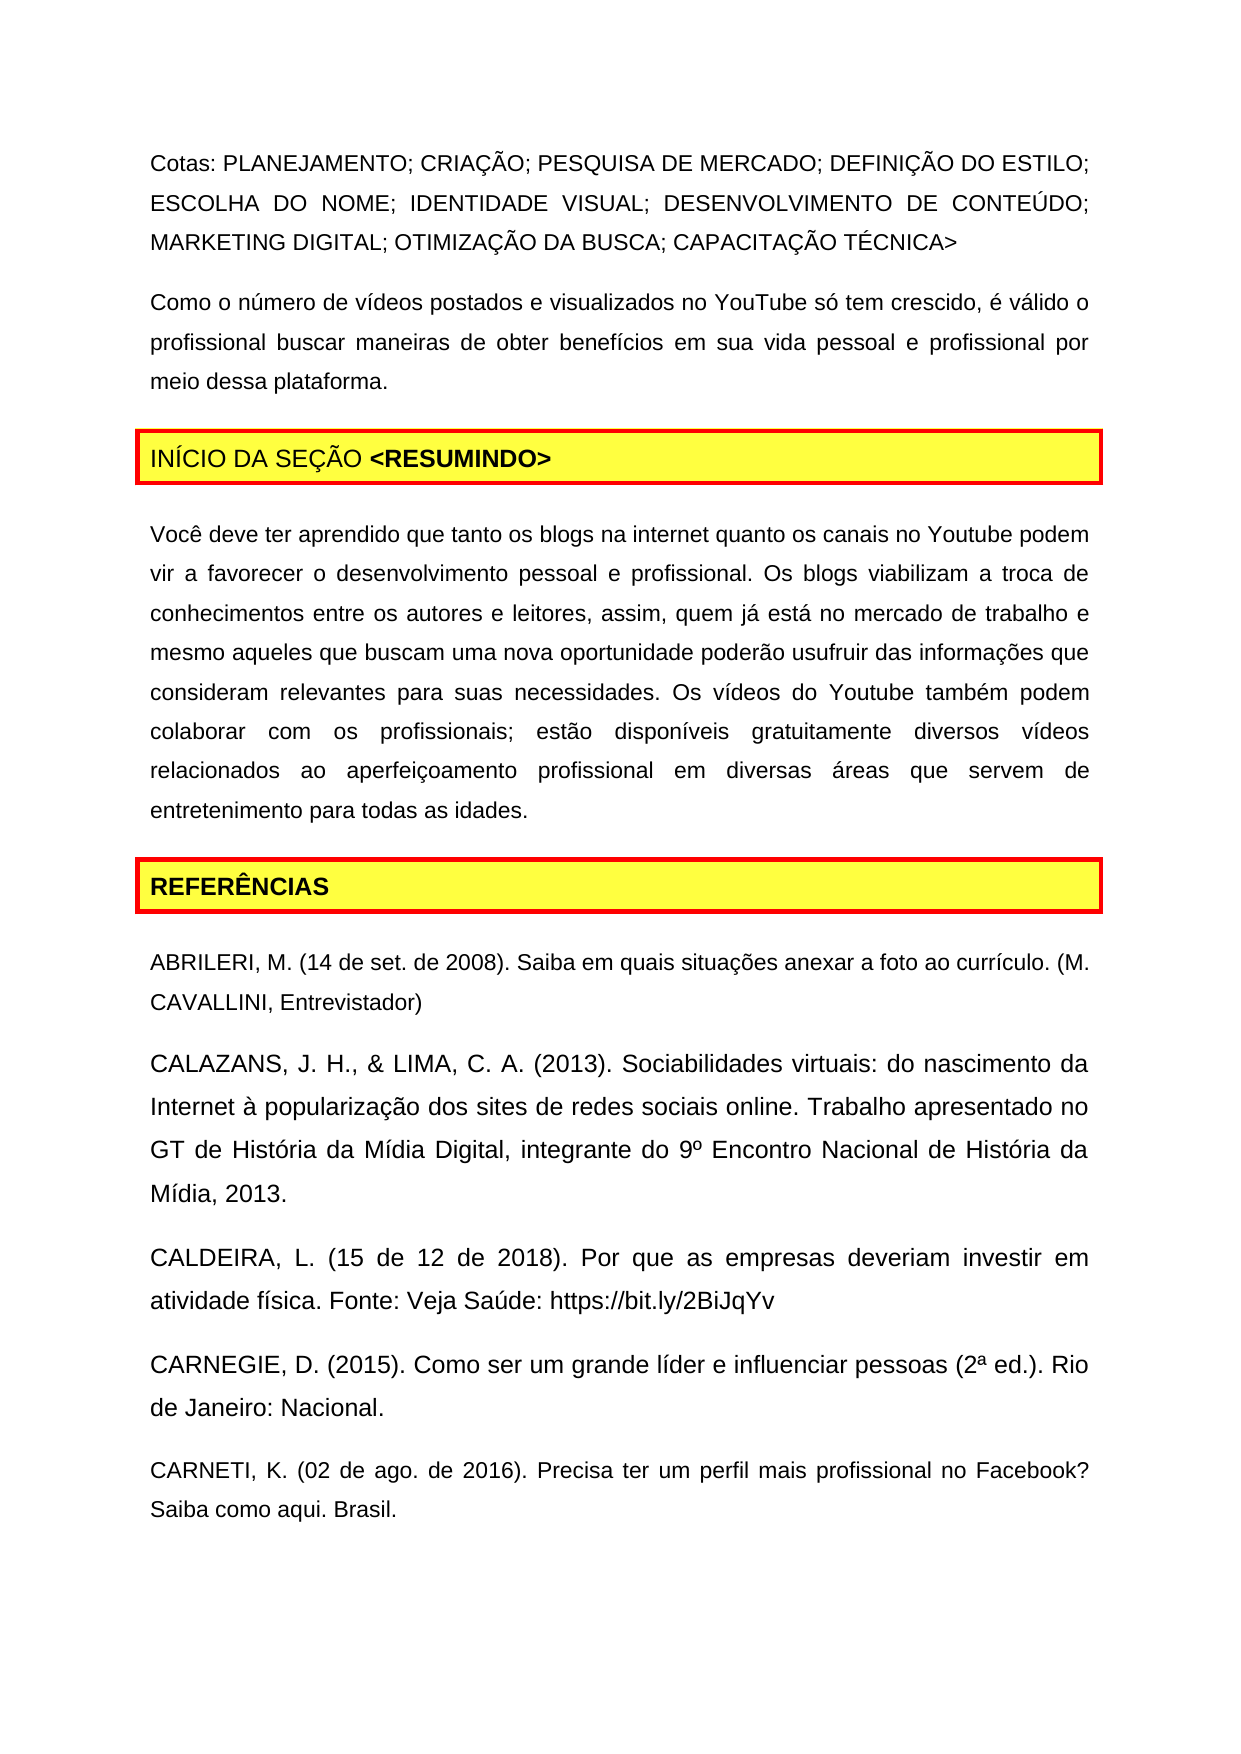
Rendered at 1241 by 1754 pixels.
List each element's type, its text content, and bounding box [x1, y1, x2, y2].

text CALAZANS, J. H., & LIMA, C. A. (2013). Sociabilidades virtuais: do nascimento da Internet à popularização dos sites de redes sociais online. Trabalho apresentado no GT de História da Mídia Digital, integrante do 9º Encontro Nacional de História da Mídia, 2013. [150, 1049, 1090, 1207]
text Como o número de vídeos postados e visualizados no YouTube só tem crescido, é válido o profissional buscar maneiras de obter benefícios em sua vida pessoal e profissional por meio dessa plataforma. [150, 289, 1090, 394]
text Cotas: PLANEJAMENTO; CRIAÇÃO; PESQUISA DE MERCADO; DEFINIÇÃO DO ESTILO; ESCOLHA DO NOME; IDENTIDADE VISUAL; DESENVOLVIMENTO DE CONTEÚDO; MARKETING DIGITAL; OTIMIZAÇÃO DA BUSCA; CAPACITAÇÃO TÉCNICA> [150, 150, 1090, 255]
subtitle REFERÊNCIAS [140, 862, 1099, 909]
text CALDEIRA, L. (15 de 12 de 2018). Por que as empresas deveriam investir em atividade física. Fonte: Veja Saúde: https://bit.ly/2BiJqYv [150, 1242, 1090, 1314]
subtitle INÍCIO DA SEÇÃO <RESUMINDO> [140, 433, 1099, 481]
text ABRILERI, M. (14 de set. de 2008). Saiba em quais situações anexar a foto ao currículo. (M. CAVALLINI, Entrevistador) [150, 949, 1090, 1015]
text Você deve ter aprendido que tanto os blogs na internet quanto os canais no Youtube podem vir a favorecer o desenvolvimento pessoal e profissional. Os blogs viabilizam a troca de conhecimentos entre os autores e leitores, assim, quem já está no mercado de trabalho e mesmo aqueles que buscam uma nova oportunidade poderão usufruir das informações que consideram relevantes para suas necessidades. Os vídeos do Youtube também podem colaborar com os profissionais; estão disponíveis gratuitamente diversos vídeos relacionados ao aperfeiçoamento profissional em diversas áreas que servem de entretenimento para todas as idades. [150, 521, 1090, 823]
text CARNETI, K. (02 de ago. de 2016). Precisa ter um perfil mais profissional no Facebook? Saiba como aqui. Brasil. [150, 1457, 1090, 1522]
text CARNEGIE, D. (2015). Como ser um grande líder e influenciar pessoas (2ª ed.). Rio de Janeiro: Nacional. [150, 1349, 1090, 1421]
